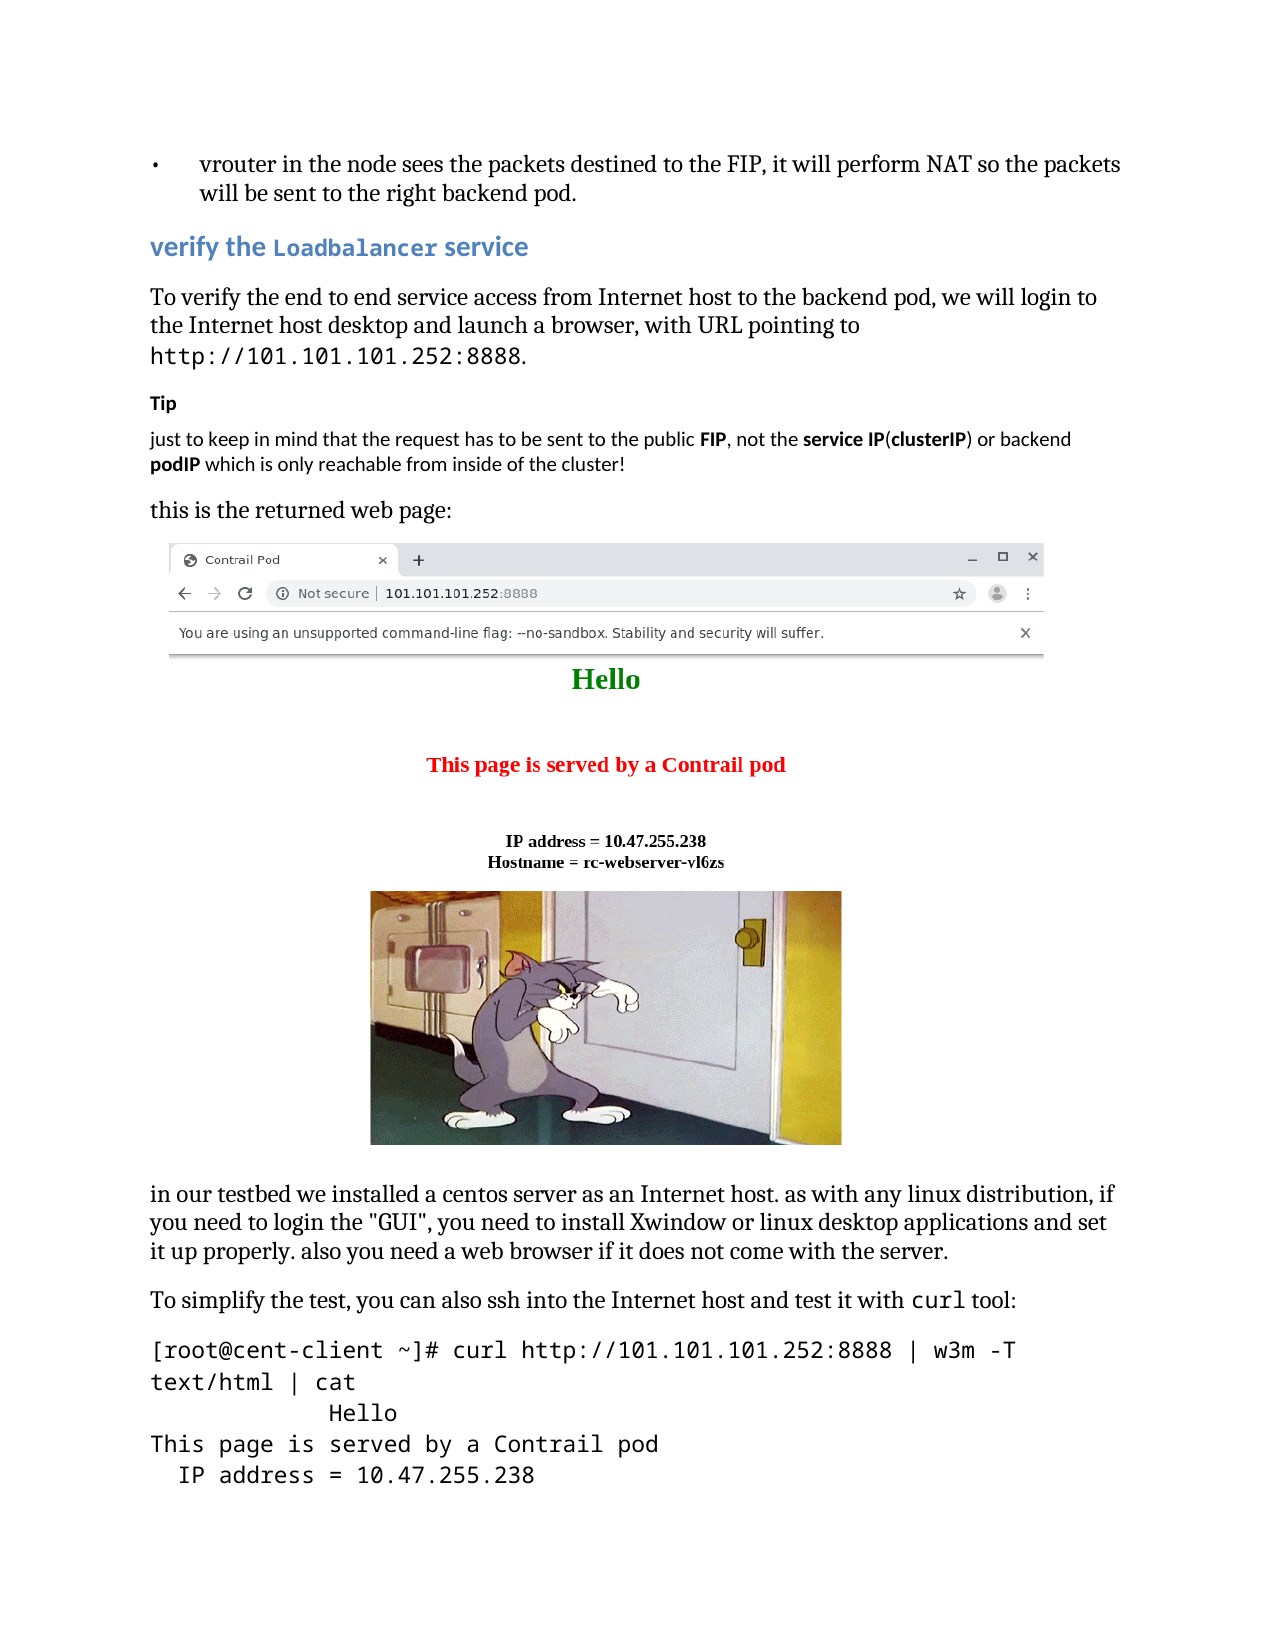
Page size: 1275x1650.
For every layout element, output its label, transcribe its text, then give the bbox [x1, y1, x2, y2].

text this is the returned web page: [150, 496, 1125, 524]
text in our testbed we installed a centos server as an Internet host. as with any linux distribution, if you need to login the "GUI", you need to install Xwindow or linux desktop applications and set it up properly. also you need a web browser if it does not come with the server. [150, 1179, 1125, 1266]
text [150, 1334, 1125, 1491]
list vrouter in the node sees the packets destined to the FIP, it will perform NAT so the packets will be sent to the right backend pod. [150, 150, 1125, 207]
text just to keep in mind that the request has to be sent to the public FIP, not the service IP(clusterIP) or backend podIP which is only reachable from inside of the cluster! [150, 426, 1125, 477]
subtitle verify the Loadbalancer service [150, 228, 1125, 264]
text To verify the end to end service access from Internet host to the backend pod, we will login to the Internet host desktop and launch a browser, with URL pointing to http://101.101.101.252:8888. [150, 283, 1125, 371]
text Tip [150, 390, 1125, 416]
text To simplify the test, you can also ssh into the Internet host and test it with curl tool: [150, 1284, 1125, 1316]
picture [168, 543, 1044, 1161]
